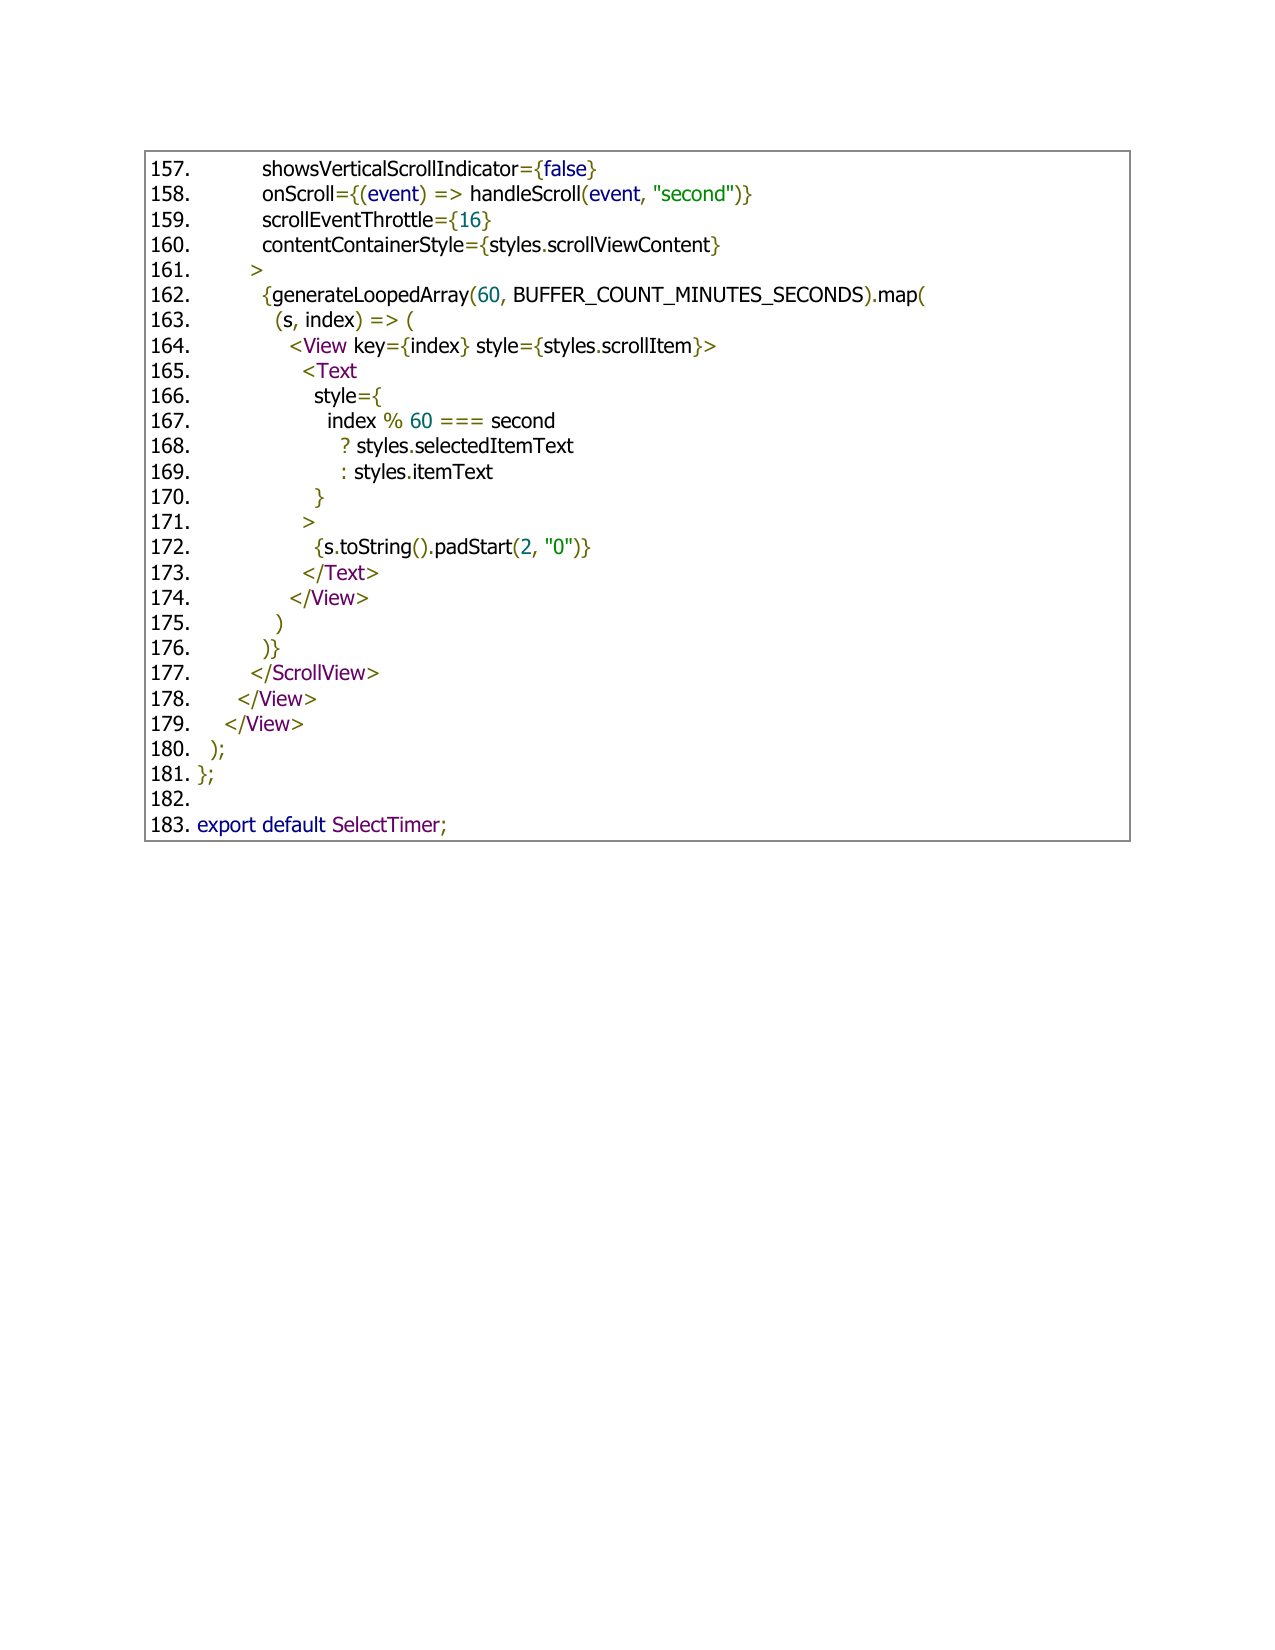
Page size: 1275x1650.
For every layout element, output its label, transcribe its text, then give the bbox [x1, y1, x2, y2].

text 183. export default SelectTimer; [146, 805, 1129, 840]
text 170. } [150, 483, 1125, 509]
text 163. (s, index) => ( [150, 307, 1125, 332]
text 165. <Text [150, 357, 1125, 383]
text 177. </ScrollView> [150, 660, 1125, 685]
text 178. </View> [150, 685, 1125, 710]
text 180. ); [150, 736, 1125, 761]
text 160. contentContainerStyle={styles.scrollViewContent} [150, 231, 1125, 257]
text 159. scrollEventThrottle={16} [150, 206, 1125, 231]
text 166. style={ [150, 383, 1125, 408]
text 172. {s.toString().padStart(2, "0")} [150, 534, 1125, 559]
text 162. {generateLoopedArray(60, BUFFER_COUNT_MINUTES_SECONDS).map( [150, 282, 1125, 307]
text 174. </View> [150, 584, 1125, 609]
text 164. <View key={index} style={styles.scrollItem}> [150, 332, 1125, 357]
text 167. index % 60 === second [150, 408, 1125, 433]
text 179. </View> [150, 710, 1125, 736]
text 158. onScroll={(event) => handleScroll(event, "second")} [150, 181, 1125, 206]
text 168. ? styles.selectedItemText [150, 433, 1125, 458]
text 161. > [150, 257, 1125, 282]
text 171. > [150, 509, 1125, 534]
text 181. }; [150, 761, 1125, 786]
text 176. )} [150, 635, 1125, 660]
text 175. ) [150, 609, 1125, 635]
text 182. [150, 786, 1125, 805]
text 157. showsVerticalScrollIndicator={false} [146, 152, 1129, 181]
text 169. : styles.itemText [150, 458, 1125, 483]
text 173. </Text> [150, 559, 1125, 584]
